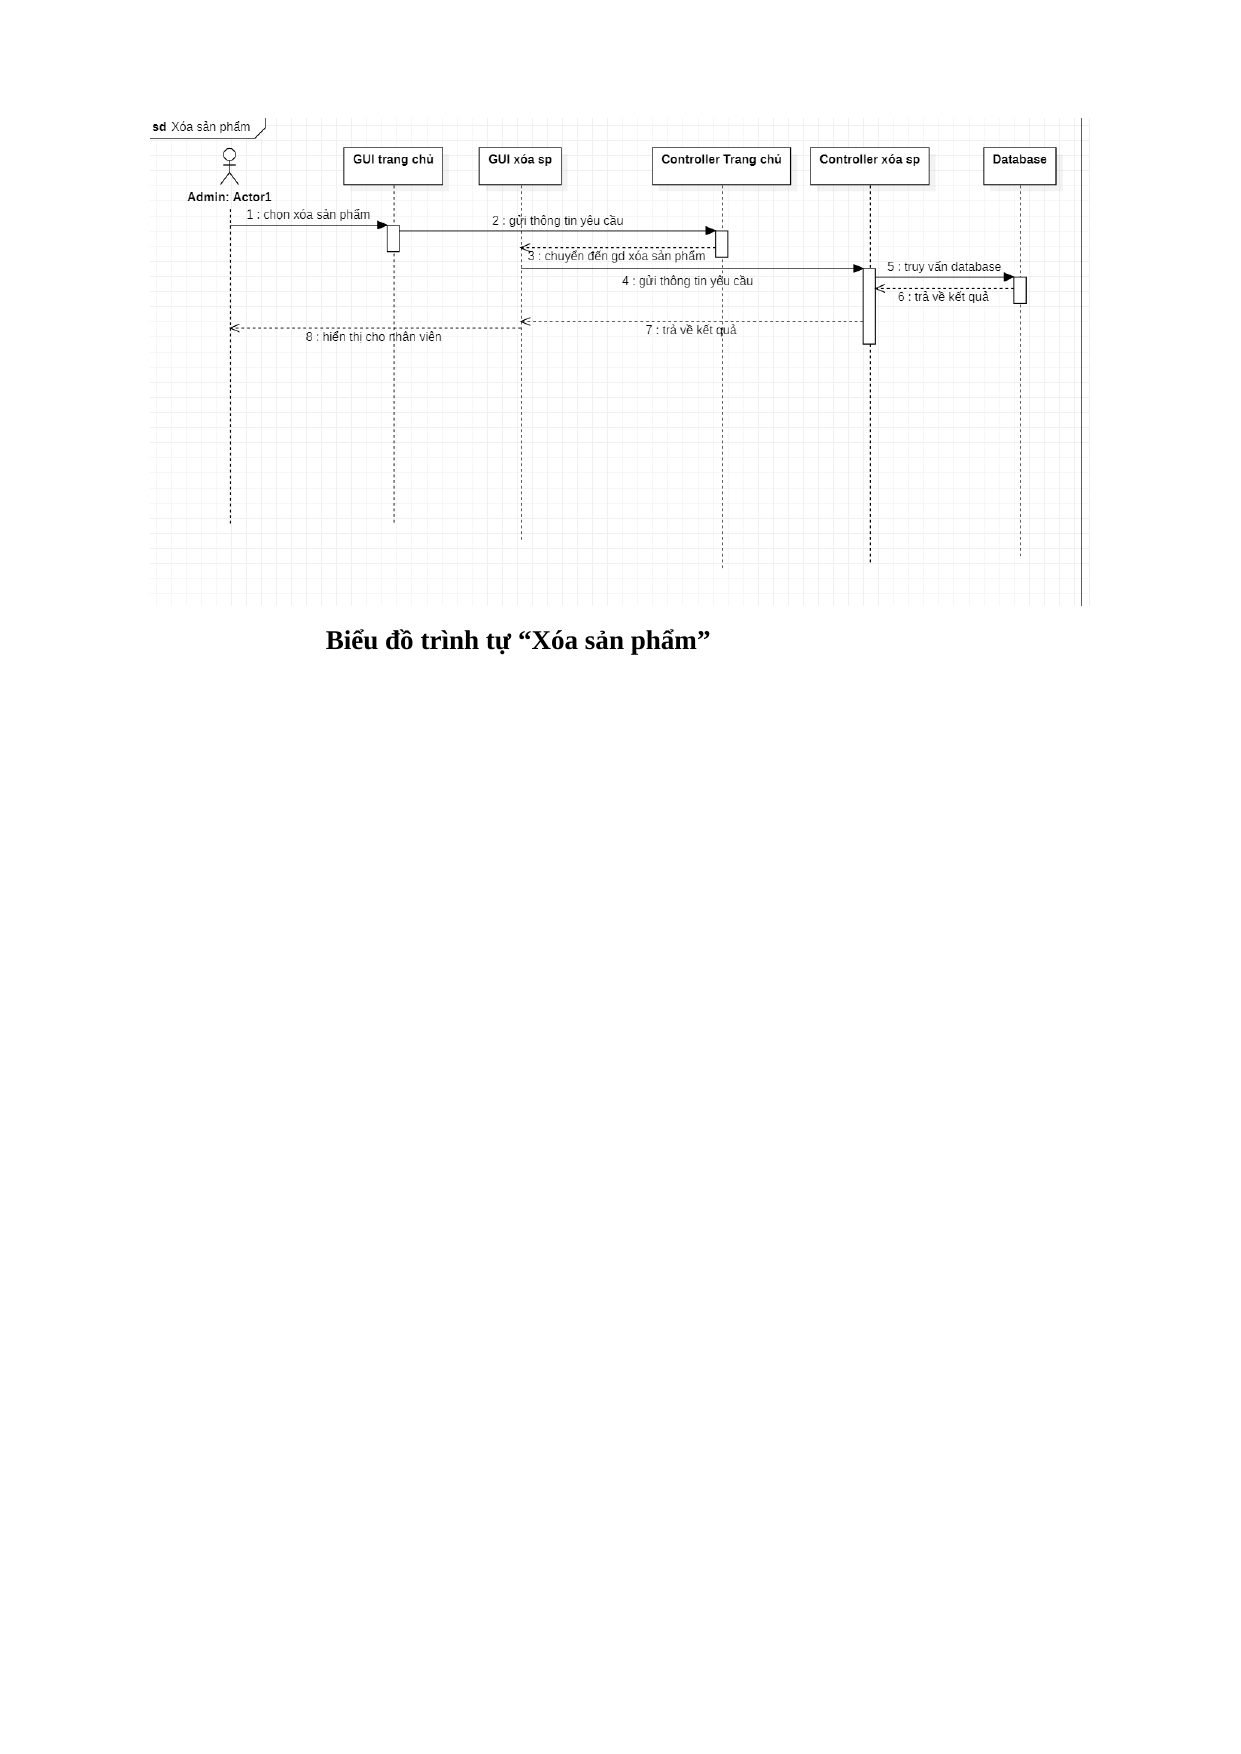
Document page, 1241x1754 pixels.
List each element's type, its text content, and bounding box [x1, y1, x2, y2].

picture [150, 118, 1091, 606]
text Biểu đồ trình tự “Xóa sản phẩm” [150, 624, 1080, 655]
